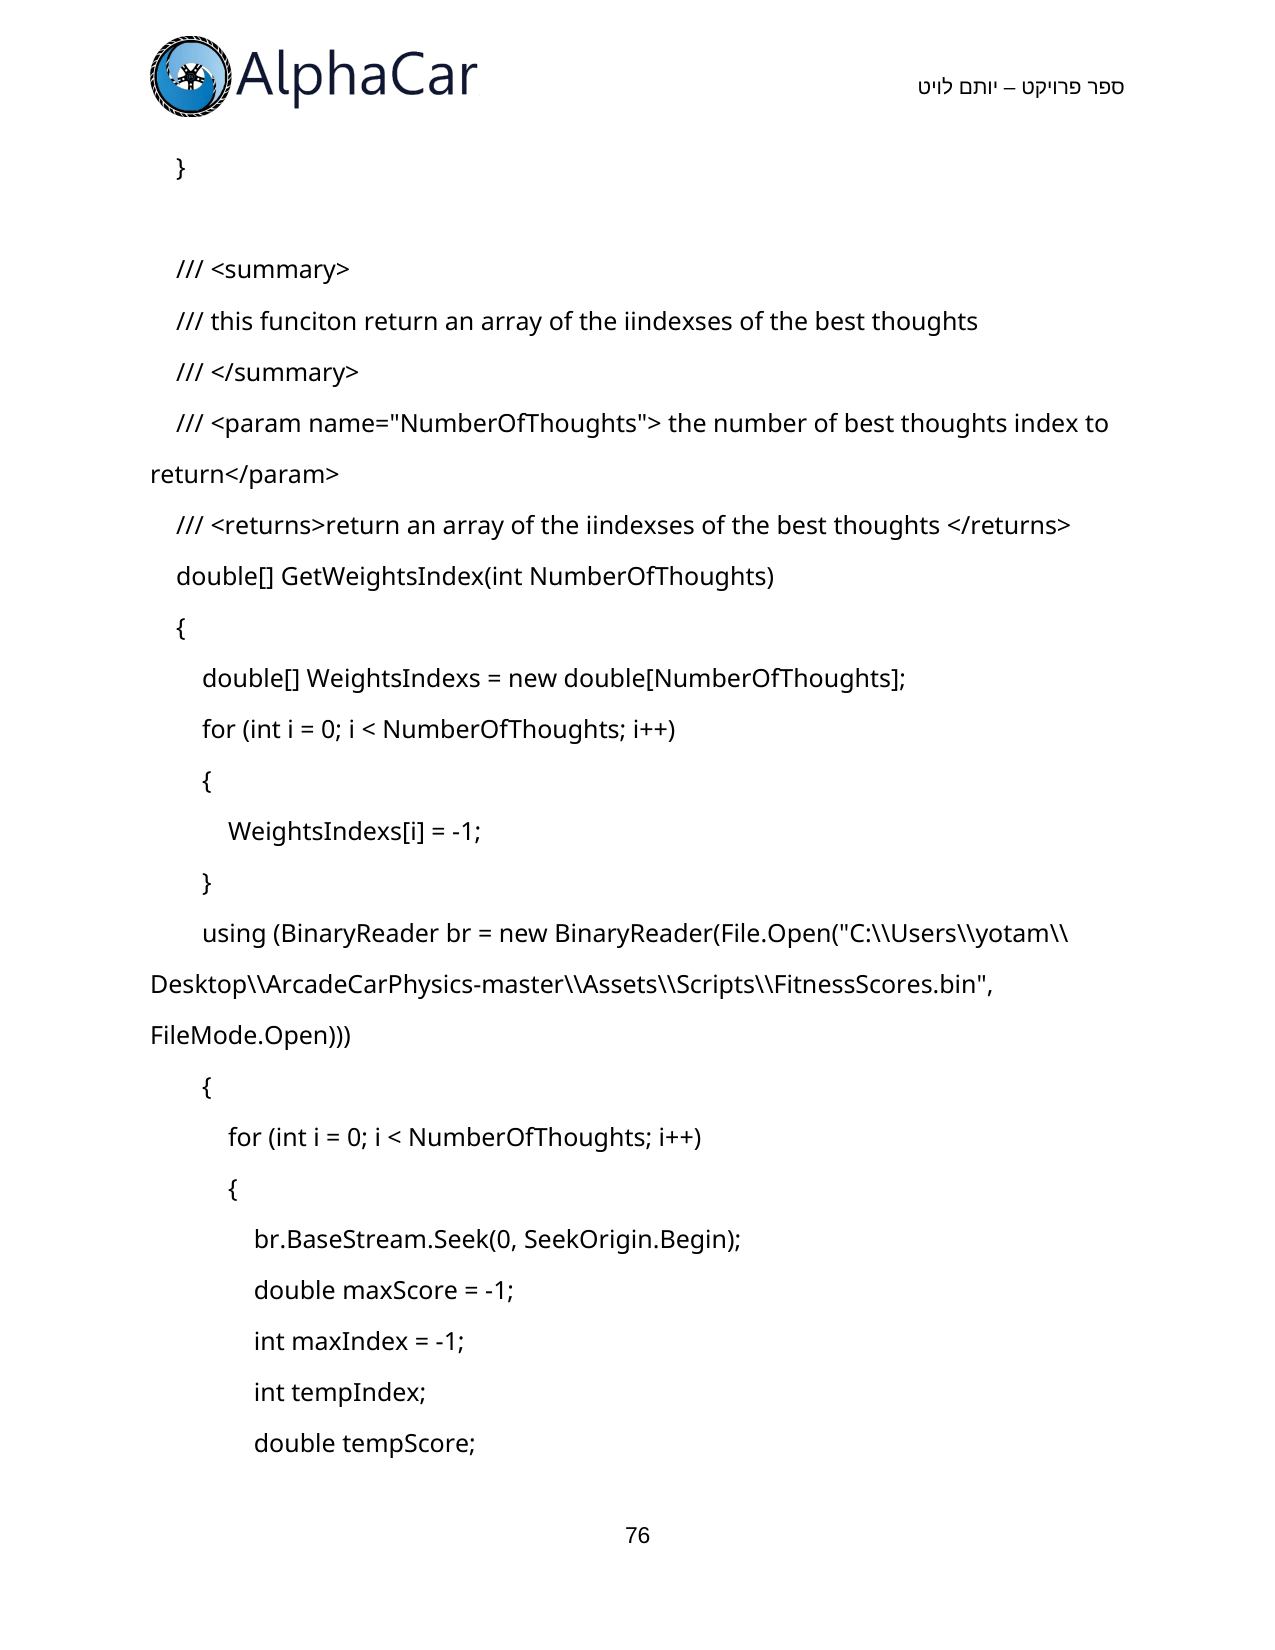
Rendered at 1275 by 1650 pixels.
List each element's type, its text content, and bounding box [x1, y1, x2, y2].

text for (int i = 0; i < NumberOfThoughts; i++) [150, 1120, 1125, 1154]
text } [150, 150, 1125, 184]
text double maxScore = -1; [150, 1273, 1125, 1307]
text int maxIndex = -1; [150, 1324, 1125, 1358]
text } [150, 864, 1125, 899]
picture [150, 36, 481, 117]
text /// <returns>return an array of the iindexses of the best thoughts </returns> [150, 507, 1125, 541]
text { [150, 1069, 1125, 1103]
text double[] WeightsIndexs = new double[NumberOfThoughts]; [150, 660, 1125, 694]
text /// </summary> [150, 354, 1125, 388]
text { [150, 762, 1125, 797]
text int tempIndex; [150, 1375, 1125, 1409]
text using (BinaryReader br = new BinaryReader(File.Open("C:\\Users\\yotam\\Desktop\\ArcadeCarPhysics-master\\Assets\\Scripts\\FitnessScores.bin", FileMode.Open))) [150, 916, 1125, 1052]
text for (int i = 0; i < NumberOfThoughts; i++) [150, 711, 1125, 746]
text double tempScore; [150, 1426, 1125, 1460]
text { [150, 1171, 1125, 1205]
text /// this funciton return an array of the iindexses of the best thoughts [150, 303, 1125, 337]
text double[] GetWeightsIndex(int NumberOfThoughts) [150, 558, 1125, 592]
text br.BaseStream.Seek(0, SeekOrigin.Begin); [150, 1222, 1125, 1256]
text WeightsIndexs[i] = -1; [150, 813, 1125, 848]
text /// <summary> [150, 252, 1125, 286]
text /// <param name="NumberOfThoughts"> the number of best thoughts index to return</param> [150, 405, 1125, 490]
text { [150, 609, 1125, 643]
